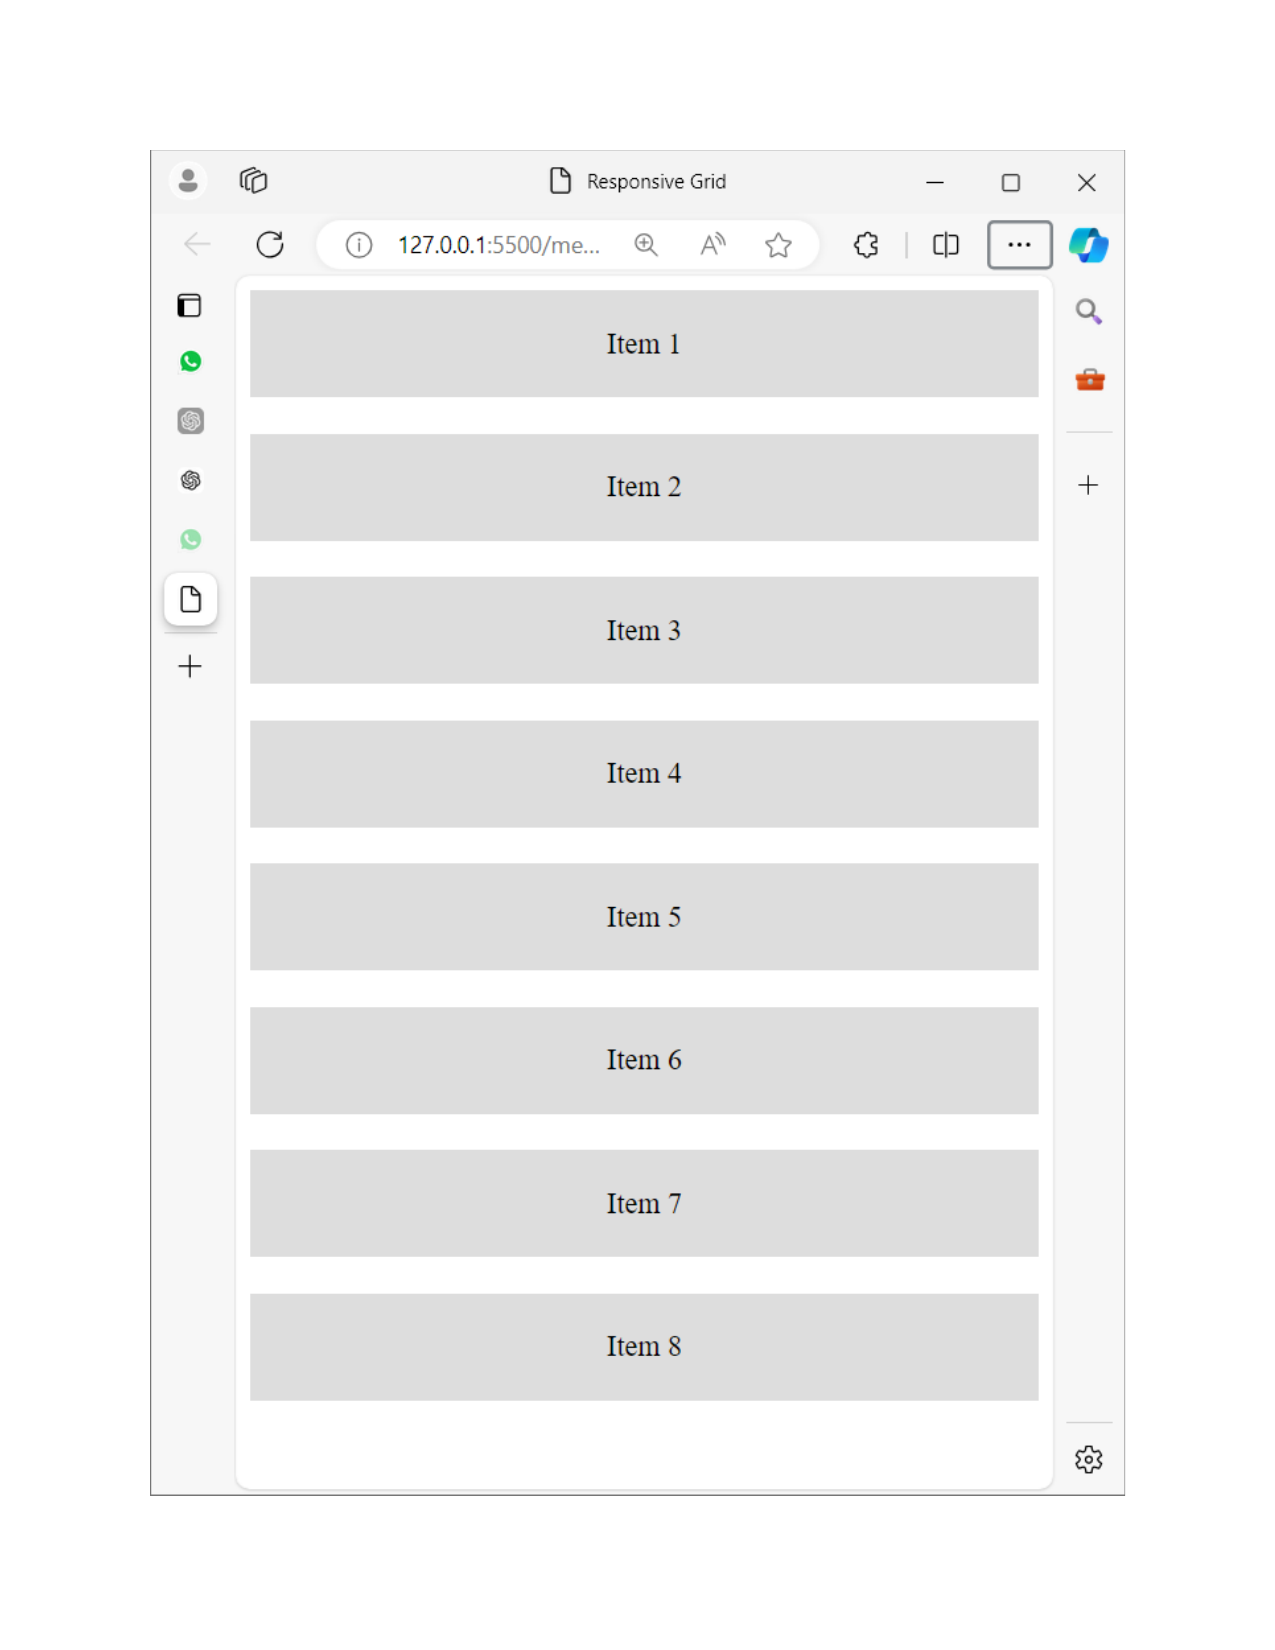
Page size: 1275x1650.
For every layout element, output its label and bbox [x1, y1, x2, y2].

picture [150, 150, 1125, 1496]
